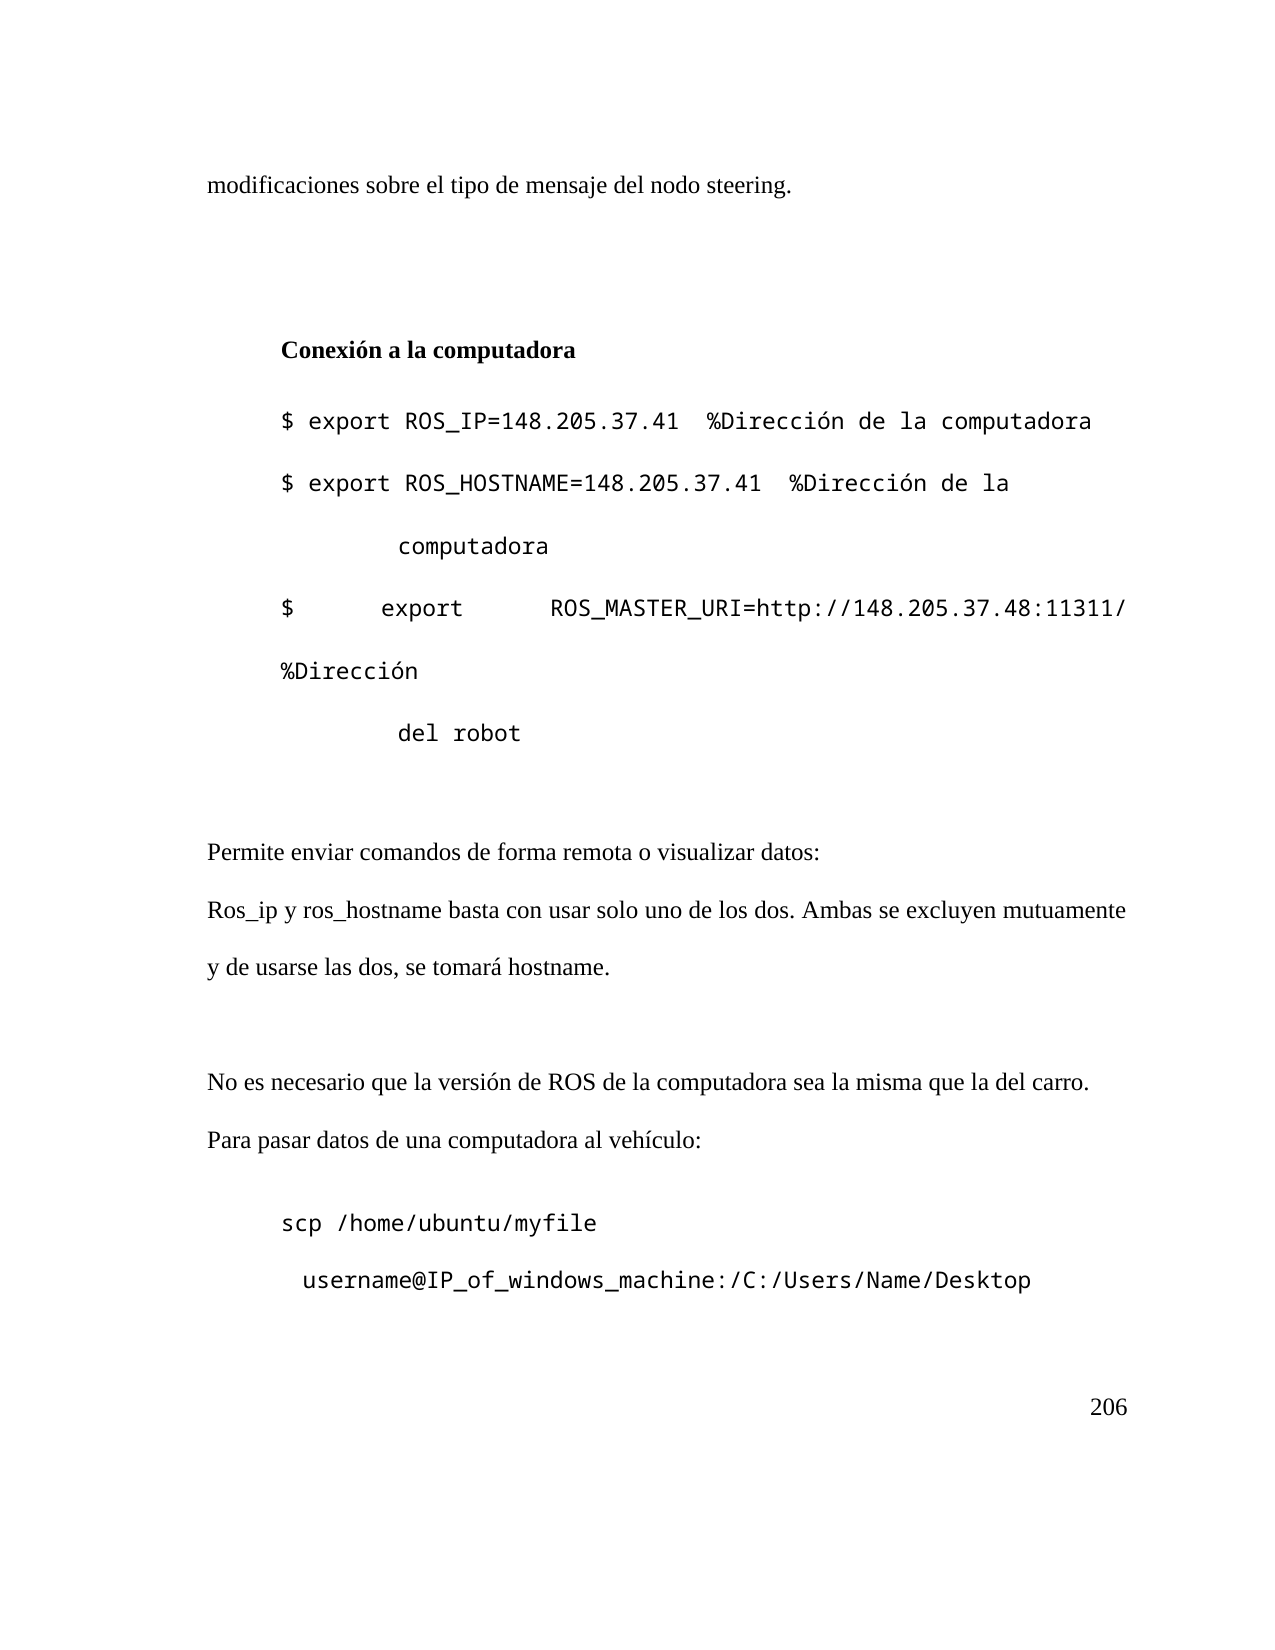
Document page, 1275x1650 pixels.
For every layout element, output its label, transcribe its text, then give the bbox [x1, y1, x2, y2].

text No es necesario que la versión de ROS de la computadora sea la misma que la del carro. [207, 1067, 1127, 1096]
text scp /home/ubuntu/myfile [281, 1207, 1127, 1239]
text username@IP_of_windows_machine:/C:/Users/Name/Desktop [281, 1264, 1127, 1295]
text $ export ROS_MASTER_URI=http://148.205.37.48:11311/ %Dirección [281, 592, 1127, 686]
text $ export ROS_HOSTNAME=148.205.37.41 %Dirección de la [281, 467, 1127, 499]
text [207, 170, 1127, 199]
text Para pasar datos de una computadora al vehículo: [207, 1125, 1127, 1154]
text computadora [281, 530, 1127, 561]
text Conexión a la computadora [207, 335, 1127, 364]
text Permite enviar comandos de forma remota o visualizar datos: [207, 837, 1127, 866]
text Ros_ip y ros_hostname basta con usar solo uno de los dos. Ambas se excluyen mutuamente y de usarse las dos, se tomará hostname. [207, 895, 1127, 981]
text del robot [281, 717, 1127, 749]
text $ export ROS_IP=148.205.37.41 %Dirección de la computadora [281, 405, 1127, 436]
